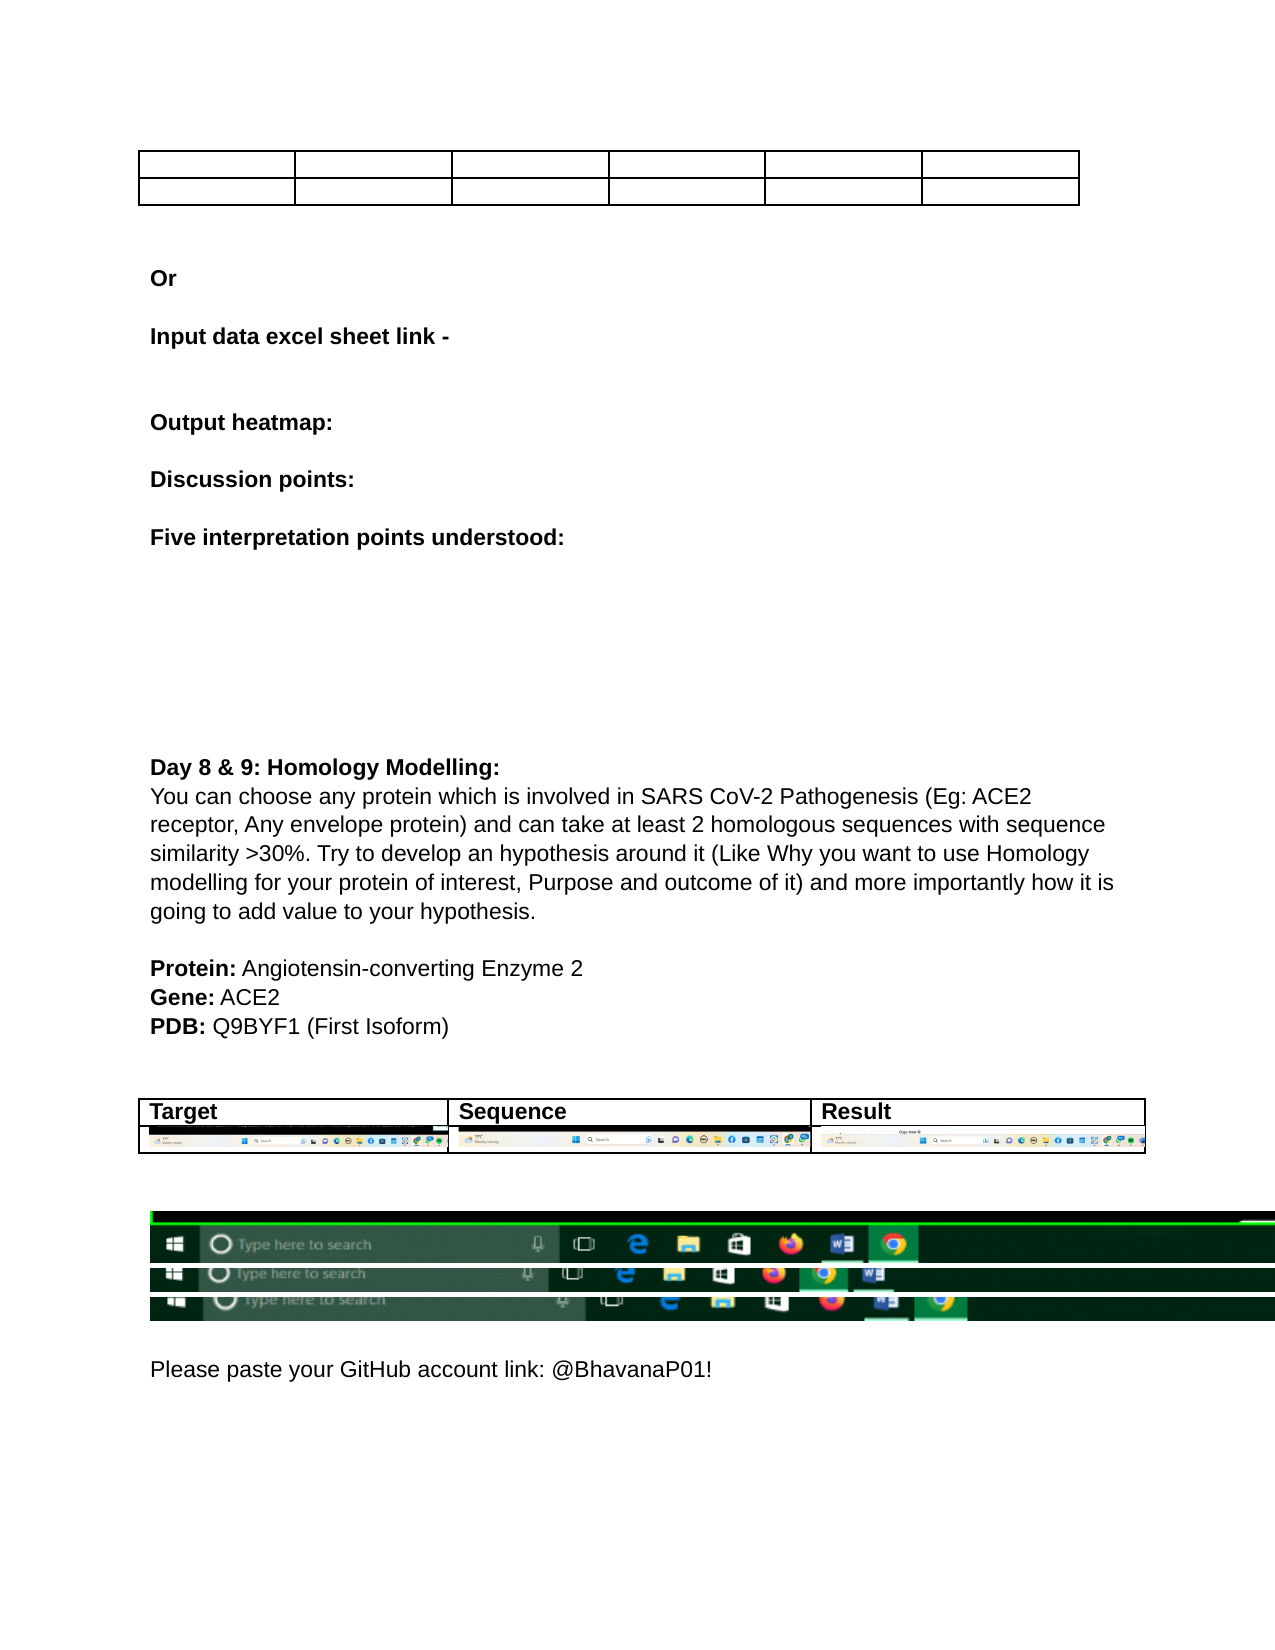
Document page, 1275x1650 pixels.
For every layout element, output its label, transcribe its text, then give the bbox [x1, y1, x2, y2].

text PDB: Q9BYF1 (First Isoform) [150, 1011, 1125, 1040]
text Gene: ACE2 [150, 982, 1125, 1011]
table_header Sequence [449, 1100, 810, 1124]
table_cell [610, 152, 764, 177]
text You can choose any protein which is involved in SARS CoV-2 Pathogenesis (Eg: ACE2 receptor, Any envelope protein) and can take at least 2 homologous sequences with sequence similarity >30%. Try to develop an hypothesis around it (Like Why you want to use Homology modelling for your protein of interest, Purpose and outcome of it) and more importantly how it is going to add value to your hypothesis. [150, 781, 1125, 925]
table_cell [449, 1127, 810, 1152]
table_cell [453, 152, 608, 177]
table_cell [140, 179, 294, 204]
table_cell [296, 152, 451, 177]
table_cell [923, 179, 1078, 204]
table_cell [453, 179, 608, 204]
table_cell [923, 152, 1078, 177]
table_cell [812, 1127, 1144, 1152]
table_cell [766, 179, 921, 204]
table_header Target [140, 1100, 447, 1124]
text Please paste your GitHub account link: @BhavanaP01! [150, 1355, 1125, 1384]
text Five interpretation points understood: [150, 522, 1125, 551]
text Or [150, 235, 1125, 292]
table_cell [140, 152, 294, 177]
table_cell [140, 1127, 447, 1152]
text Discussion points: [150, 465, 1125, 494]
text Protein: Angiotensin-converting Enzyme 2 [150, 954, 1125, 982]
table_header Result [812, 1100, 1144, 1124]
table_cell [296, 179, 451, 204]
text Input data excel sheet link - [150, 321, 1125, 350]
table_cell [766, 152, 921, 177]
table_cell [610, 179, 764, 204]
text Output heatmap: [150, 407, 1125, 436]
text Day 8 & 9: Homology Modelling: [150, 752, 1125, 781]
